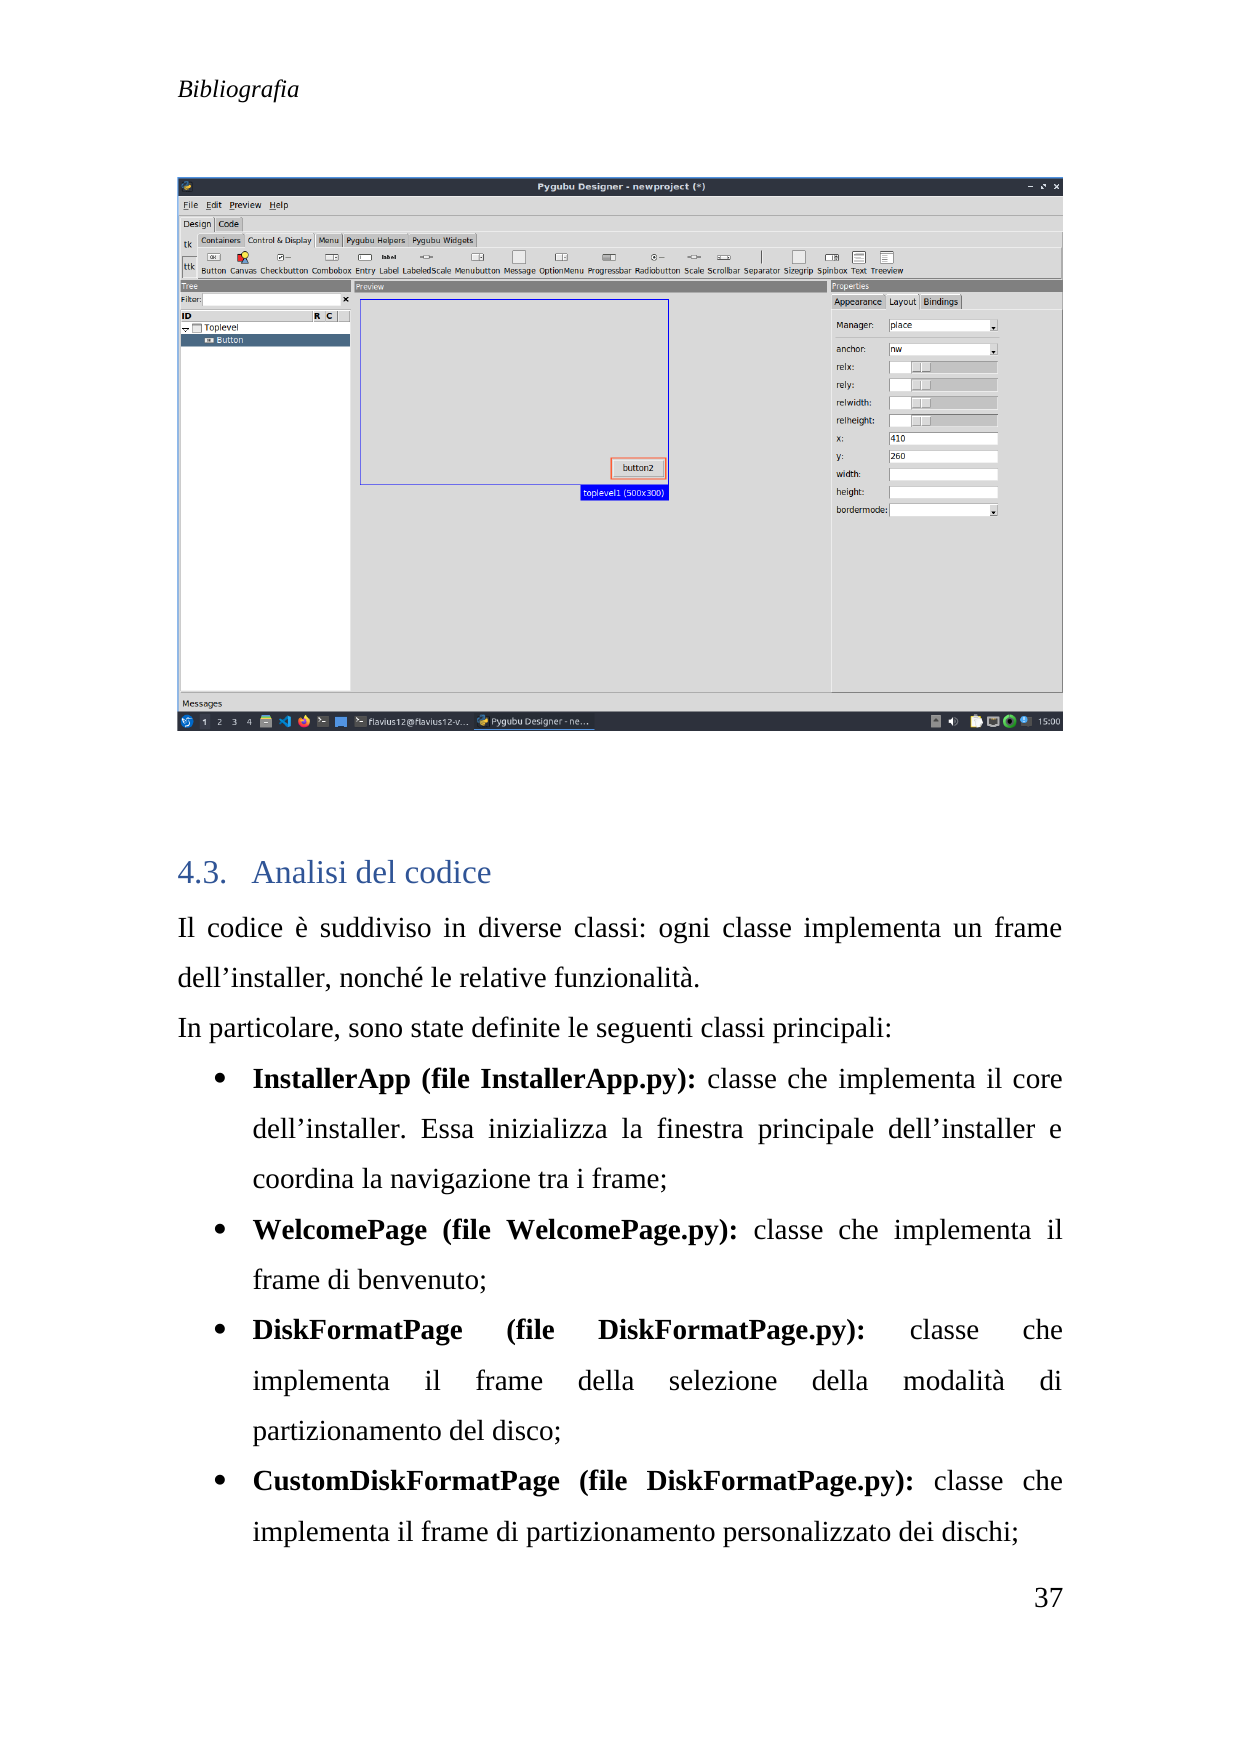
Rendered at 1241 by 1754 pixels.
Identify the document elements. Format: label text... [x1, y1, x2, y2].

list CustomDiskFormatPage (file DiskFormatPage.py): classe che implementa il frame di partizionamento personalizzato dei dischi; [215, 1463, 1063, 1547]
picture [177, 177, 1063, 731]
list DiskFormatPage (file DiskFormatPage.py): classe che implementa il frame della selezione della modalità di partizionamento del disco; [215, 1312, 1063, 1447]
list WelcomePage (file WelcomePage.py): classe che implementa il frame di benvenuto; [215, 1212, 1063, 1296]
subtitle Analisi del codice [177, 852, 1063, 891]
text Il codice è suddiviso in diverse classi: ogni classe implementa un frame dell’installer, nonché le relative funzionalità. [177, 910, 1063, 994]
text In particolare, sono state definite le seguenti classi principali: [177, 1010, 1063, 1044]
list InstallerApp (file InstallerApp.py): classe che implementa il core dell’installer. Essa inizializza la finestra principale dell’installer e coordina la navigazione tra i frame; [215, 1061, 1063, 1195]
